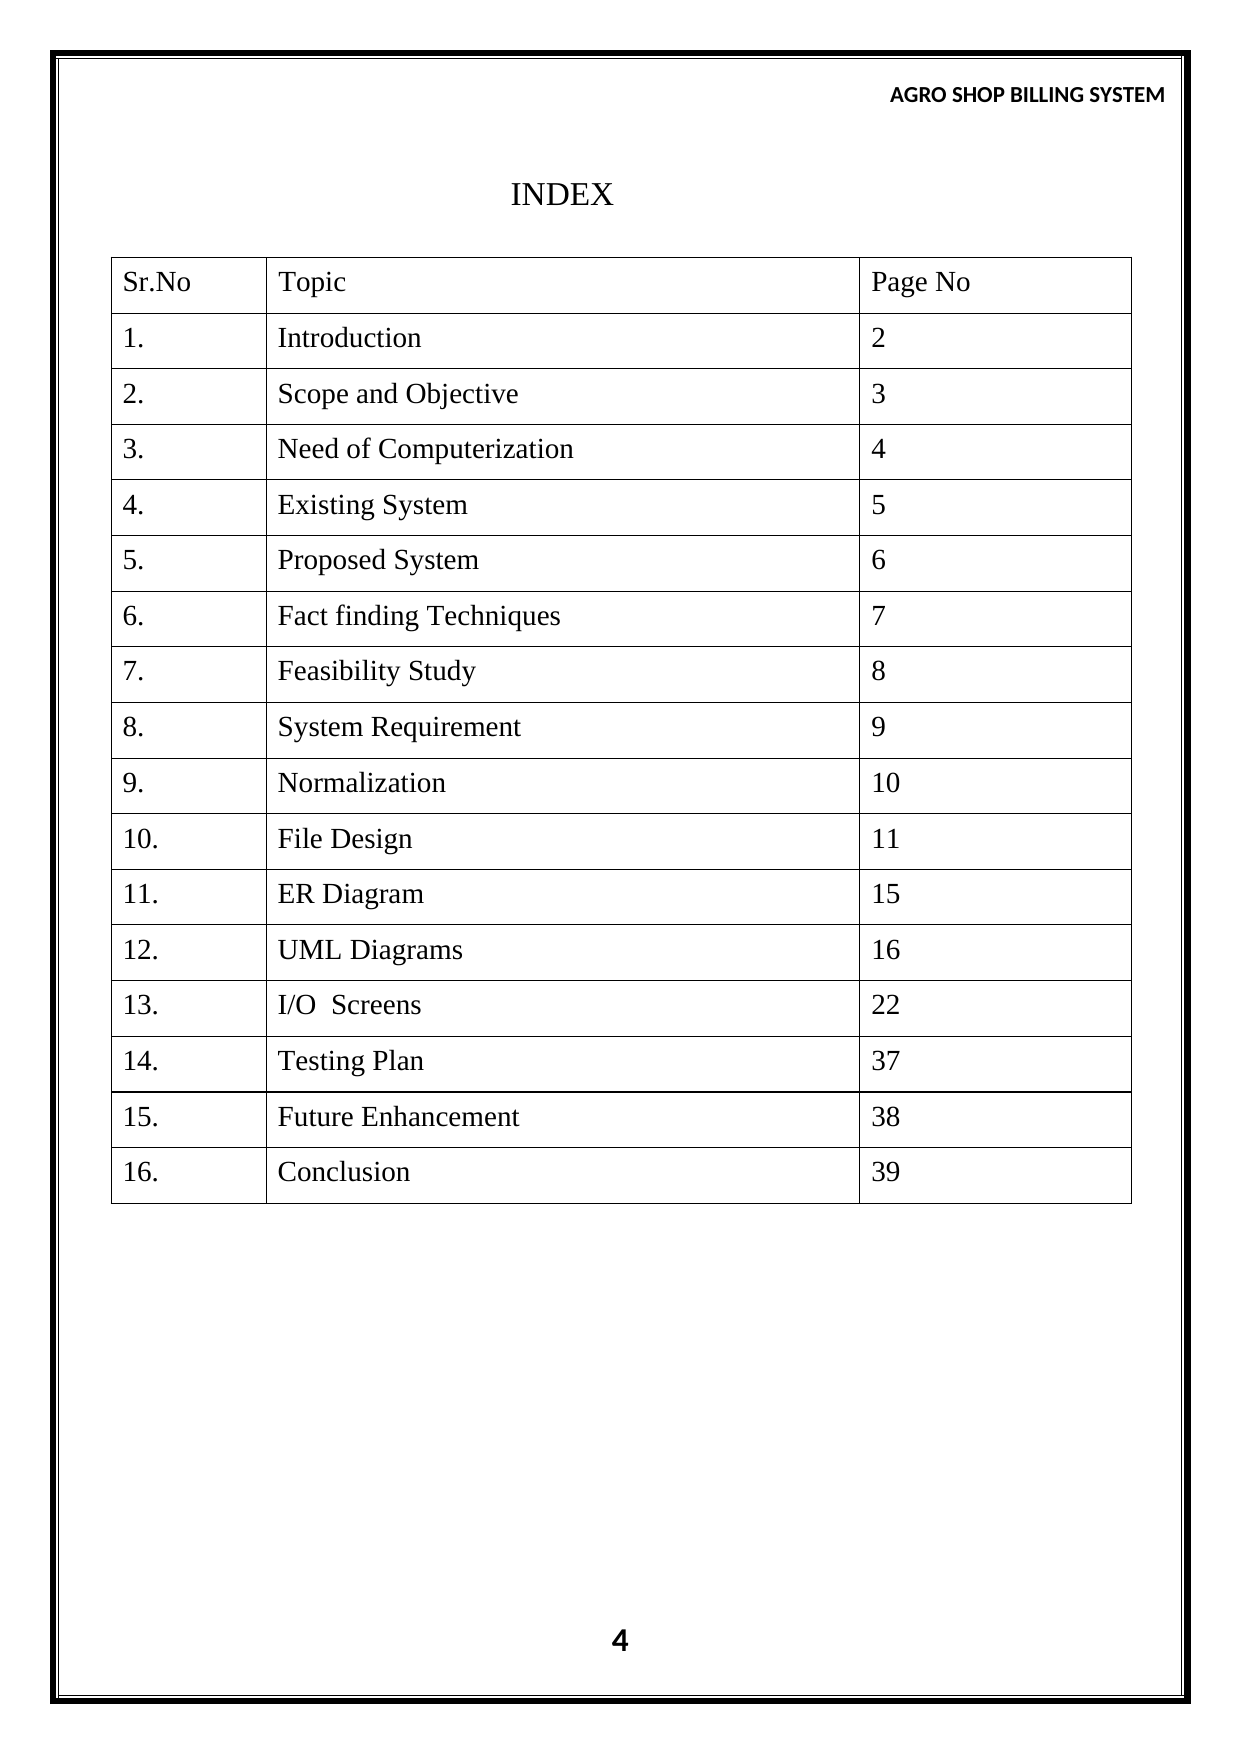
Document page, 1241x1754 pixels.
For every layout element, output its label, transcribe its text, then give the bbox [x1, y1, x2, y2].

table_cell 10 [860, 759, 1131, 813]
table_cell UML Diagrams [267, 925, 859, 980]
table_cell 16. [112, 1148, 266, 1202]
table_cell 8. [112, 703, 266, 757]
table_cell File Design [267, 814, 859, 868]
table_header Topic [267, 258, 859, 312]
table_cell Testing Plan [267, 1037, 859, 1091]
table_cell 7 [860, 592, 1131, 646]
table_cell 4. [112, 480, 266, 535]
table_cell 7. [112, 647, 266, 702]
table_cell Proposed System [267, 536, 859, 591]
text INDEX [375, 174, 674, 212]
table_cell 15 [860, 870, 1131, 924]
table_cell 9. [112, 759, 266, 813]
table_cell 3. [112, 425, 266, 479]
table_cell Introduction [267, 314, 859, 368]
table_cell Scope and Objective [267, 369, 859, 423]
table_cell 10. [112, 814, 266, 868]
table_cell 15. [112, 1093, 266, 1147]
table_cell 14. [112, 1037, 266, 1091]
table_cell System Requirement [267, 703, 859, 757]
table_cell 5 [860, 480, 1131, 535]
table_cell 22 [860, 981, 1131, 1036]
table_cell 8 [860, 647, 1131, 702]
table_cell 13. [112, 981, 266, 1036]
table_cell 9 [860, 703, 1131, 757]
table_cell 11 [860, 814, 1131, 868]
table_cell Conclusion [267, 1148, 859, 1202]
table_cell 37 [860, 1037, 1131, 1091]
table_cell 39 [860, 1148, 1131, 1202]
table_header Page No [860, 258, 1131, 312]
table_cell 2. [112, 369, 266, 423]
table_cell ER Diagram [267, 870, 859, 924]
table_cell Existing System [267, 480, 859, 535]
table_cell Fact finding Techniques [267, 592, 859, 646]
table_cell Future Enhancement [267, 1093, 859, 1147]
table_cell 6 [860, 536, 1131, 591]
table_cell 12. [112, 925, 266, 980]
table_cell 5. [112, 536, 266, 591]
table_cell 2 [860, 314, 1131, 368]
table_cell 1. [112, 314, 266, 368]
table_header Sr.No [112, 258, 266, 312]
table_cell 4 [860, 425, 1131, 479]
table_cell I/O Screens [267, 981, 859, 1036]
table_cell 3 [860, 369, 1131, 423]
table_cell Feasibility Study [267, 647, 859, 702]
table_cell Need of Computerization [267, 425, 859, 479]
table_cell 38 [860, 1093, 1131, 1147]
table_cell 11. [112, 870, 266, 924]
table_cell 6. [112, 592, 266, 646]
table_cell Normalization [267, 759, 859, 813]
table_cell 16 [860, 925, 1131, 980]
